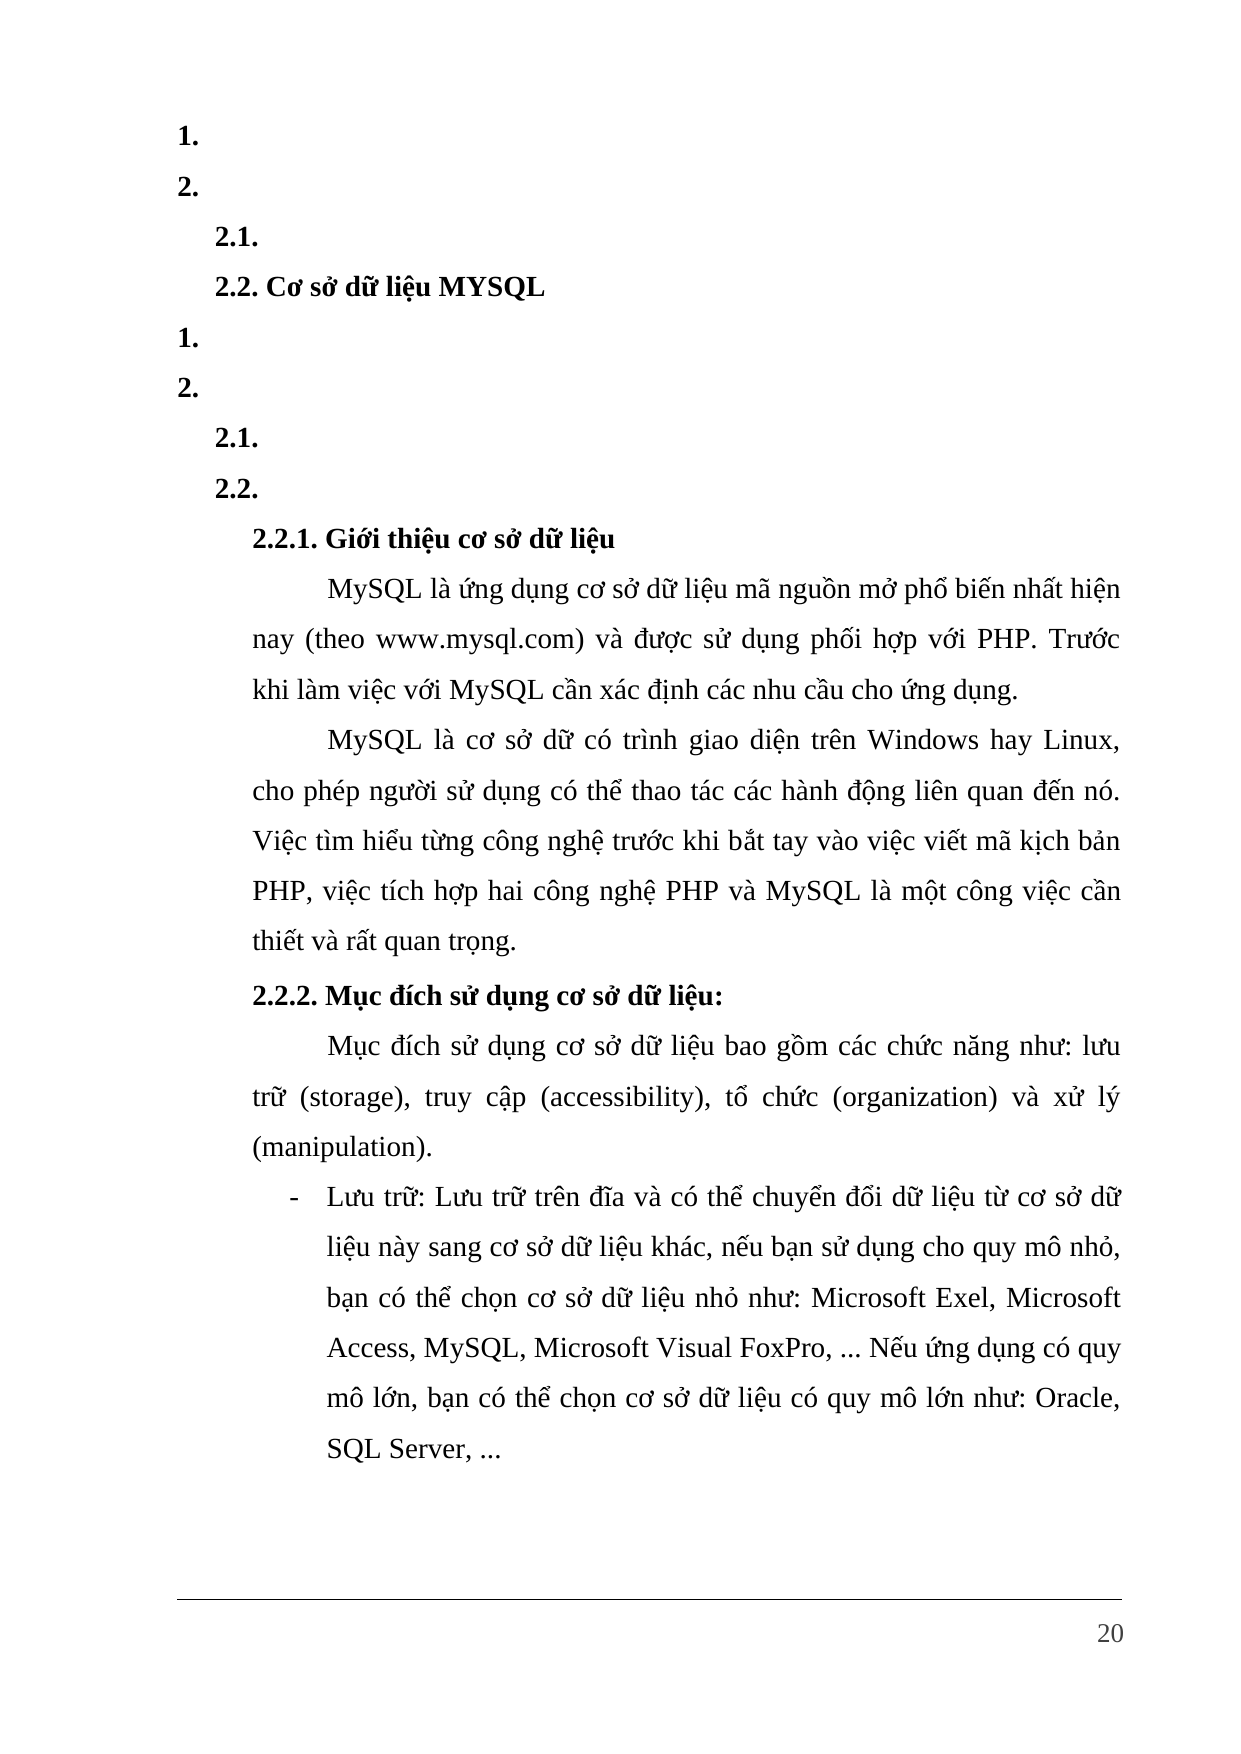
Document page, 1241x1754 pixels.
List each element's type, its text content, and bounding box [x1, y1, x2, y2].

text MySQL là ứng dụng cơ sở dữ liệu mã nguồn mở phổ biến nhất hiện nay (theo www.mysql.com) và được sử dụng phối hợp với PHP. Trước khi làm việc với MySQL cần xác định các nhu cầu cho ứng dụng. [252, 571, 1122, 706]
subtitle Mục đích sử dụng cơ sở dữ liệu: [252, 978, 1122, 1012]
subtitle Cơ sở dữ liệu MYSQL [214, 269, 1122, 303]
text MySQL là cơ sở dữ có trình giao diện trên Windows hay Linux, cho phép người sử dụng có thể thao tác các hành động liên quan đến nó. Việc tìm hiểu từng công nghệ trước khi bắt tay vào việc viết mã kịch bản PHP, việc tích hợp hai công nghệ PHP và MySQL là một công việc cần thiết và rất quan trọng. [252, 722, 1122, 957]
subtitle Giới thiệu cơ sở dữ liệu [252, 521, 1122, 554]
text Mục đích sử dụng cơ sở dữ liệu bao gồm các chức năng như: lưu trữ (storage), truy cập (accessibility), tổ chức (organization) và xử lý (manipulation). [252, 1028, 1122, 1162]
list Lưu trữ: Lưu trữ trên đĩa và có thể chuyển đổi dữ liệu từ cơ sở dữ liệu này sang cơ sở dữ liệu khác, nếu bạn sử dụng cho quy mô nhỏ, bạn có thể chọn cơ sở dữ liệu nhỏ như: Microsoft Exel, Microsoft Access, MySQL, Microsoft Visual FoxPro, ... Nếu ứng dụng có quy mô lớn, bạn có thể chọn cơ sở dữ liệu có quy mô lớn như: Oracle, SQL Server, ... [289, 1179, 1122, 1464]
